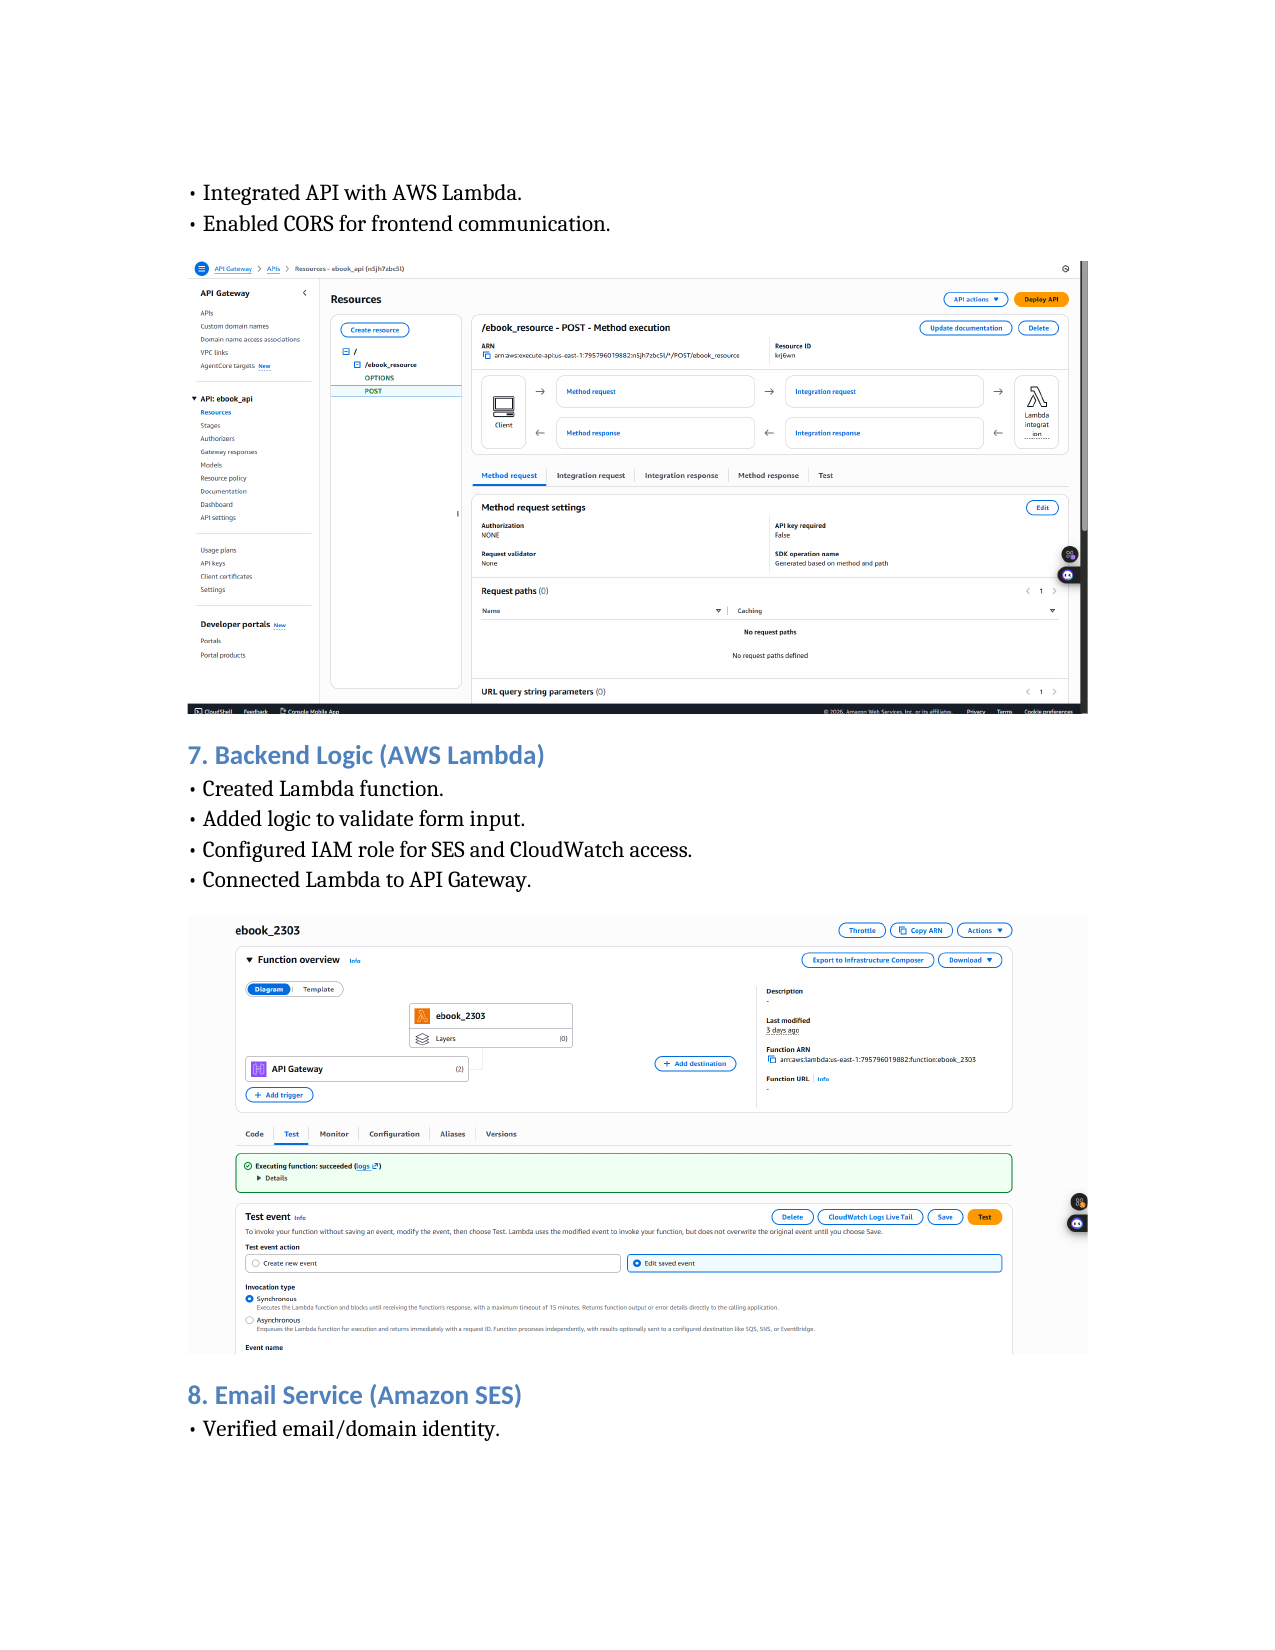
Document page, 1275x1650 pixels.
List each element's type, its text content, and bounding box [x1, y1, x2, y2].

picture [187, 261, 1088, 714]
text • Created Lambda function. • Added logic to validate form input. • Configured IAM role for SES and CloudWatch access. • Connected Lambda to API Gateway. [187, 776, 1087, 893]
subtitle 8. Email Service (Amazon SES) [187, 1378, 1087, 1411]
subtitle 7. Backend Logic (AWS Lambda) [187, 738, 1087, 771]
picture [187, 917, 1088, 1354]
text • Integrated API with AWS Lambda. • Enabled CORS for frontend communication. [187, 150, 1087, 237]
text • Verified email/domain identity. [187, 1416, 1087, 1442]
